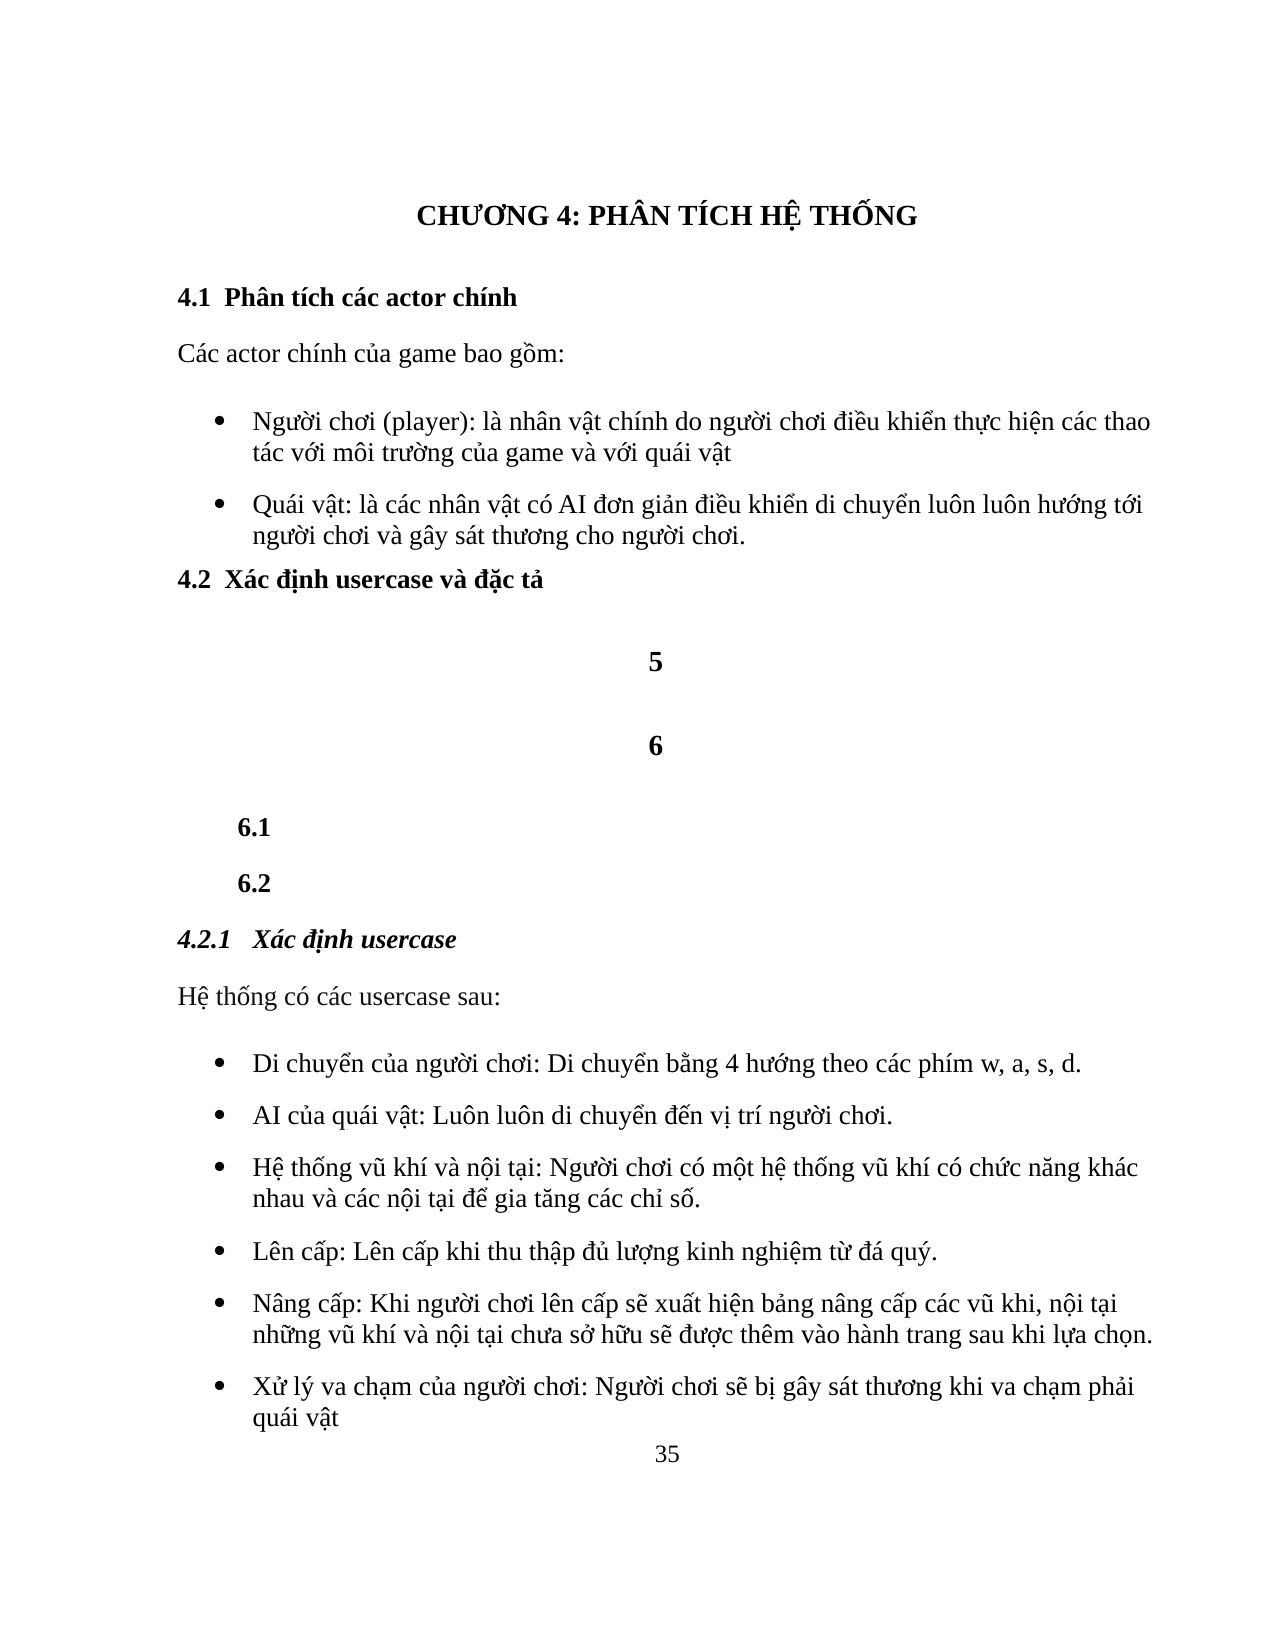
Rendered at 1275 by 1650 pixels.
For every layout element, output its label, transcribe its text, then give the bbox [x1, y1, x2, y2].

list Xử lý va chạm của người chơi: Người chơi sẽ bị gây sát thương khi va chạm phải quái vật [215, 1370, 1157, 1432]
subtitle Xác định usercase và đặc tả [177, 563, 1157, 594]
subtitle Xác định usercase [177, 923, 1157, 955]
list Quái vật: là các nhân vật có AI đơn giản điều khiển di chuyển luôn luôn hướng tới người chơi và gây sát thương cho người chơi. [215, 488, 1157, 551]
list Hệ thống vũ khí và nội tại: Người chơi có một hệ thống vũ khí có chức năng khác nhau và các nội tại để gia tăng các chỉ số. [215, 1151, 1157, 1214]
list Lên cấp: Lên cấp khi thu thập đủ lượng kinh nghiệm từ đá quý. [215, 1234, 1157, 1266]
subtitle Phân tích các actor chính [177, 281, 1157, 312]
list Người chơi (player): là nhân vật chính do người chơi điều khiển thực hiện các thao tác với môi trường của game và với quái vật [215, 405, 1157, 467]
text Hệ thống có các usercase sau: [177, 980, 1157, 1011]
list AI của quái vật: Luôn luôn di chuyển đến vị trí người chơi. [215, 1099, 1157, 1131]
list Di chuyển của người chơi: Di chuyển bằng 4 hướng theo các phím w, a, s, d. [215, 1047, 1157, 1078]
list Nâng cấp: Khi người chơi lên cấp sẽ xuất hiện bảng nâng cấp các vũ khi, nội tại những vũ khí và nội tại chưa sở hữu sẽ được thêm vào hành trang sau khi lựa chọn. [215, 1287, 1157, 1349]
text Các actor chính của game bao gồm: [177, 337, 1157, 368]
subtitle CHƯƠNG 4: PHÂN TÍCH HỆ THỐNG [177, 198, 1157, 231]
